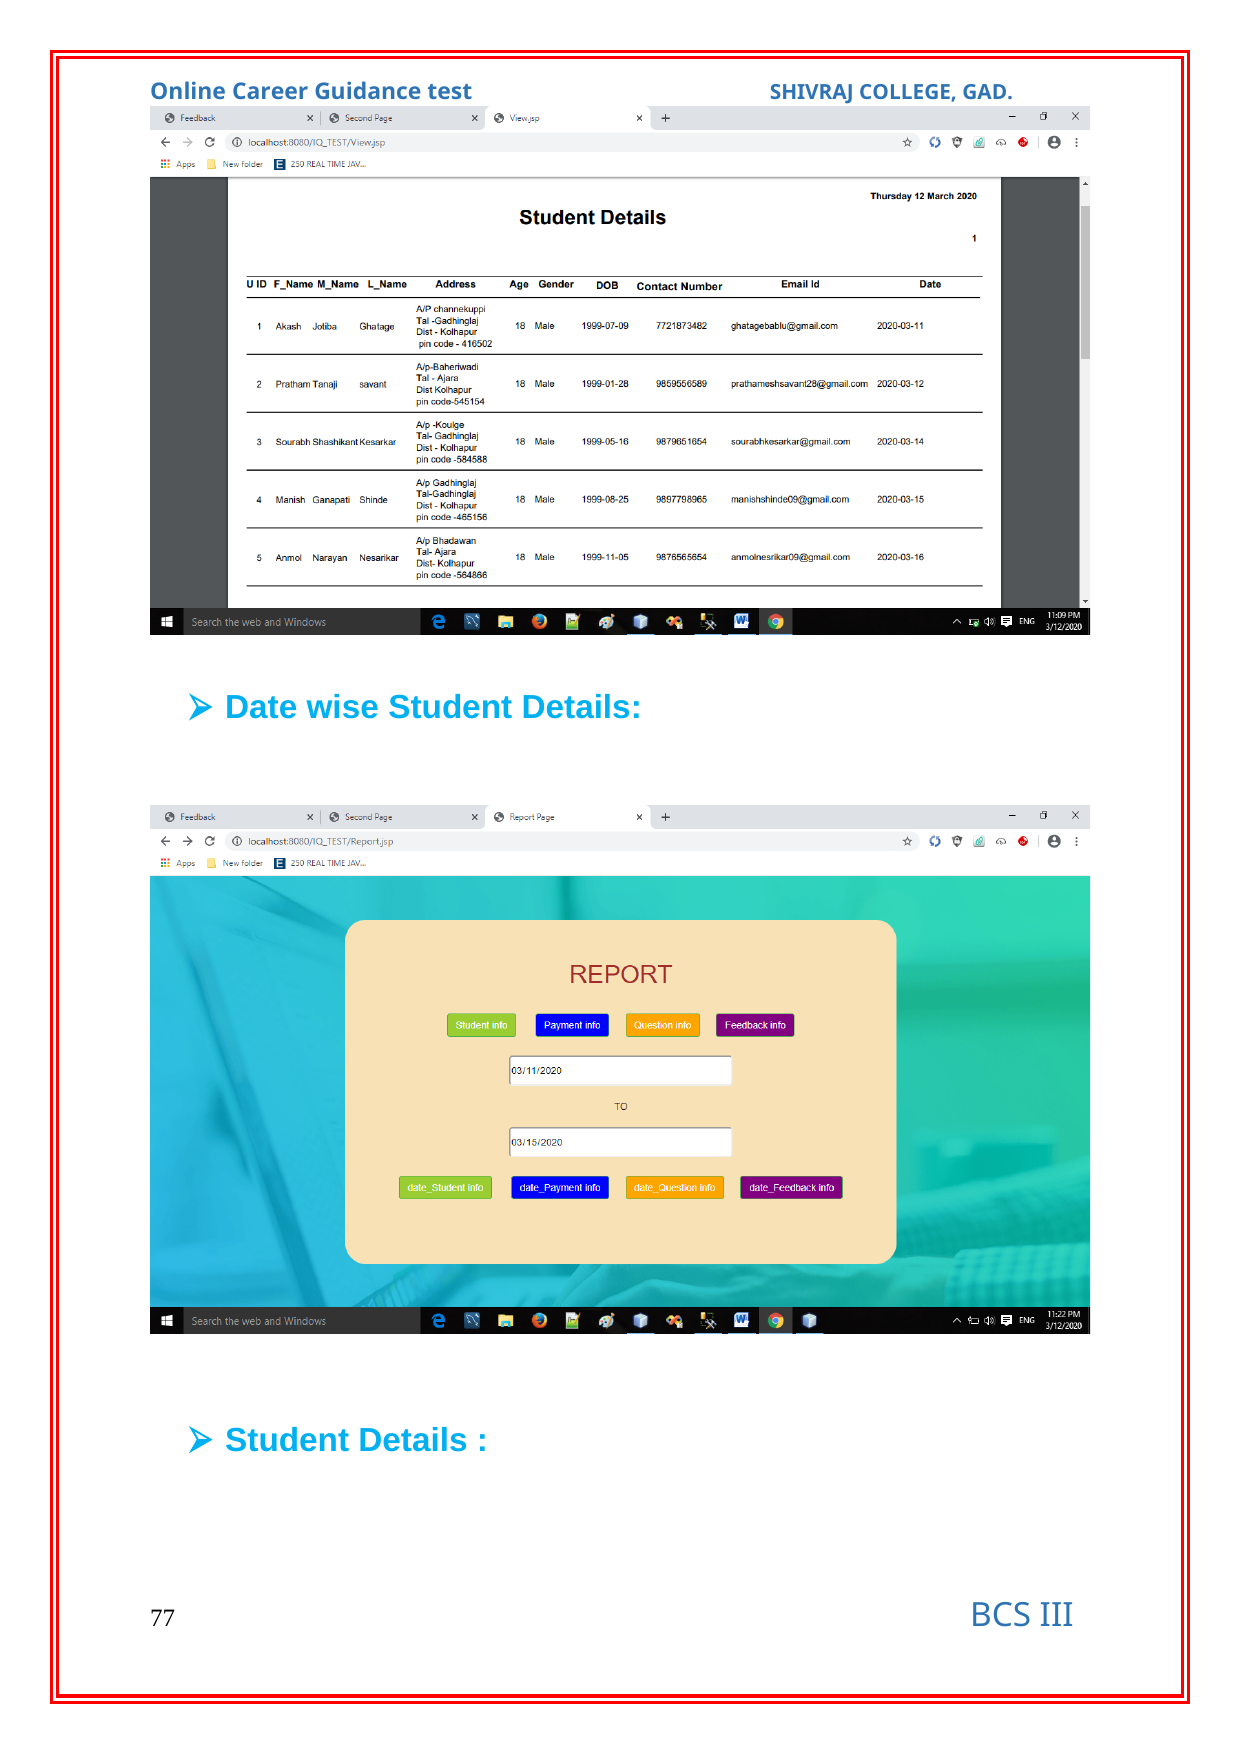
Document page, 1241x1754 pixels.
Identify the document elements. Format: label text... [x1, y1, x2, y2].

list Date wise Student Details: [187, 688, 1090, 726]
picture [150, 805, 1091, 1334]
list Student Details : [187, 1420, 1090, 1459]
picture [150, 106, 1091, 635]
